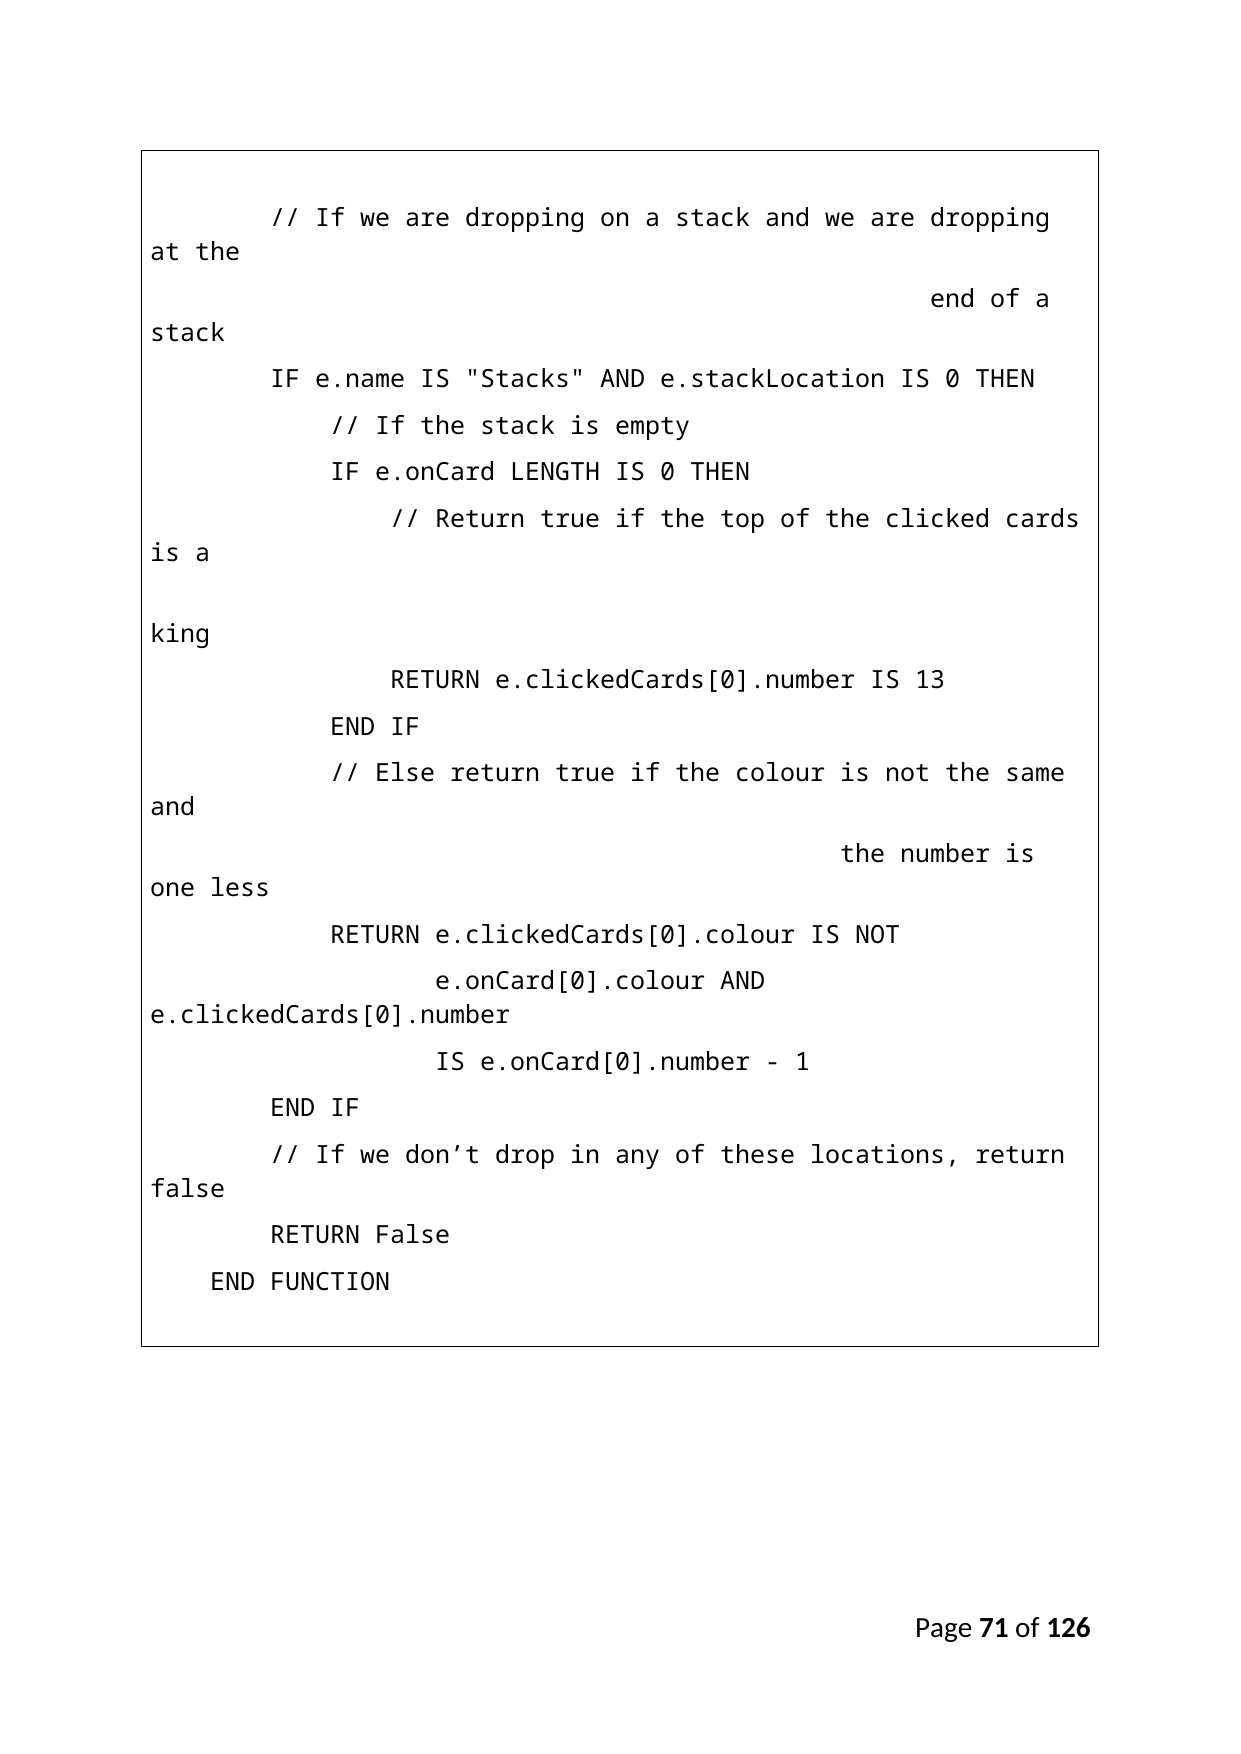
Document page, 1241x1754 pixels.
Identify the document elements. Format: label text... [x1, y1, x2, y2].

text IF e.name IS "Stacks" AND e.stackLocation IS 0 THEN [142, 358, 1098, 395]
text // Else return true if the colour is not the same and [142, 752, 1098, 823]
text END IF [142, 705, 1098, 742]
text RETURN False [142, 1214, 1098, 1251]
text END IF [142, 1087, 1098, 1124]
text // If we don’t drop in any of these locations, return false [142, 1133, 1098, 1205]
text RETURN e.clickedCards[0].number IS 13 [142, 659, 1098, 696]
text // Return true if the top of the clicked cards is a [142, 497, 1098, 569]
text IF e.onCard LENGTH IS 0 THEN [142, 451, 1098, 488]
text // If the stack is empty [142, 404, 1098, 442]
text // If we are dropping on a stack and we are dropping at the [142, 197, 1098, 268]
text RETURN e.clickedCards[0].colour IS NOT [142, 913, 1098, 950]
text IS e.onCard[0].number - 1 [142, 1040, 1098, 1077]
text e.onCard[0].colour AND e.clickedCards[0].number [142, 960, 1098, 1031]
text END FUNCTION [142, 1261, 1098, 1298]
text end of a stack [142, 277, 1098, 348]
text the number is one less [142, 832, 1098, 904]
text king [142, 578, 1098, 649]
